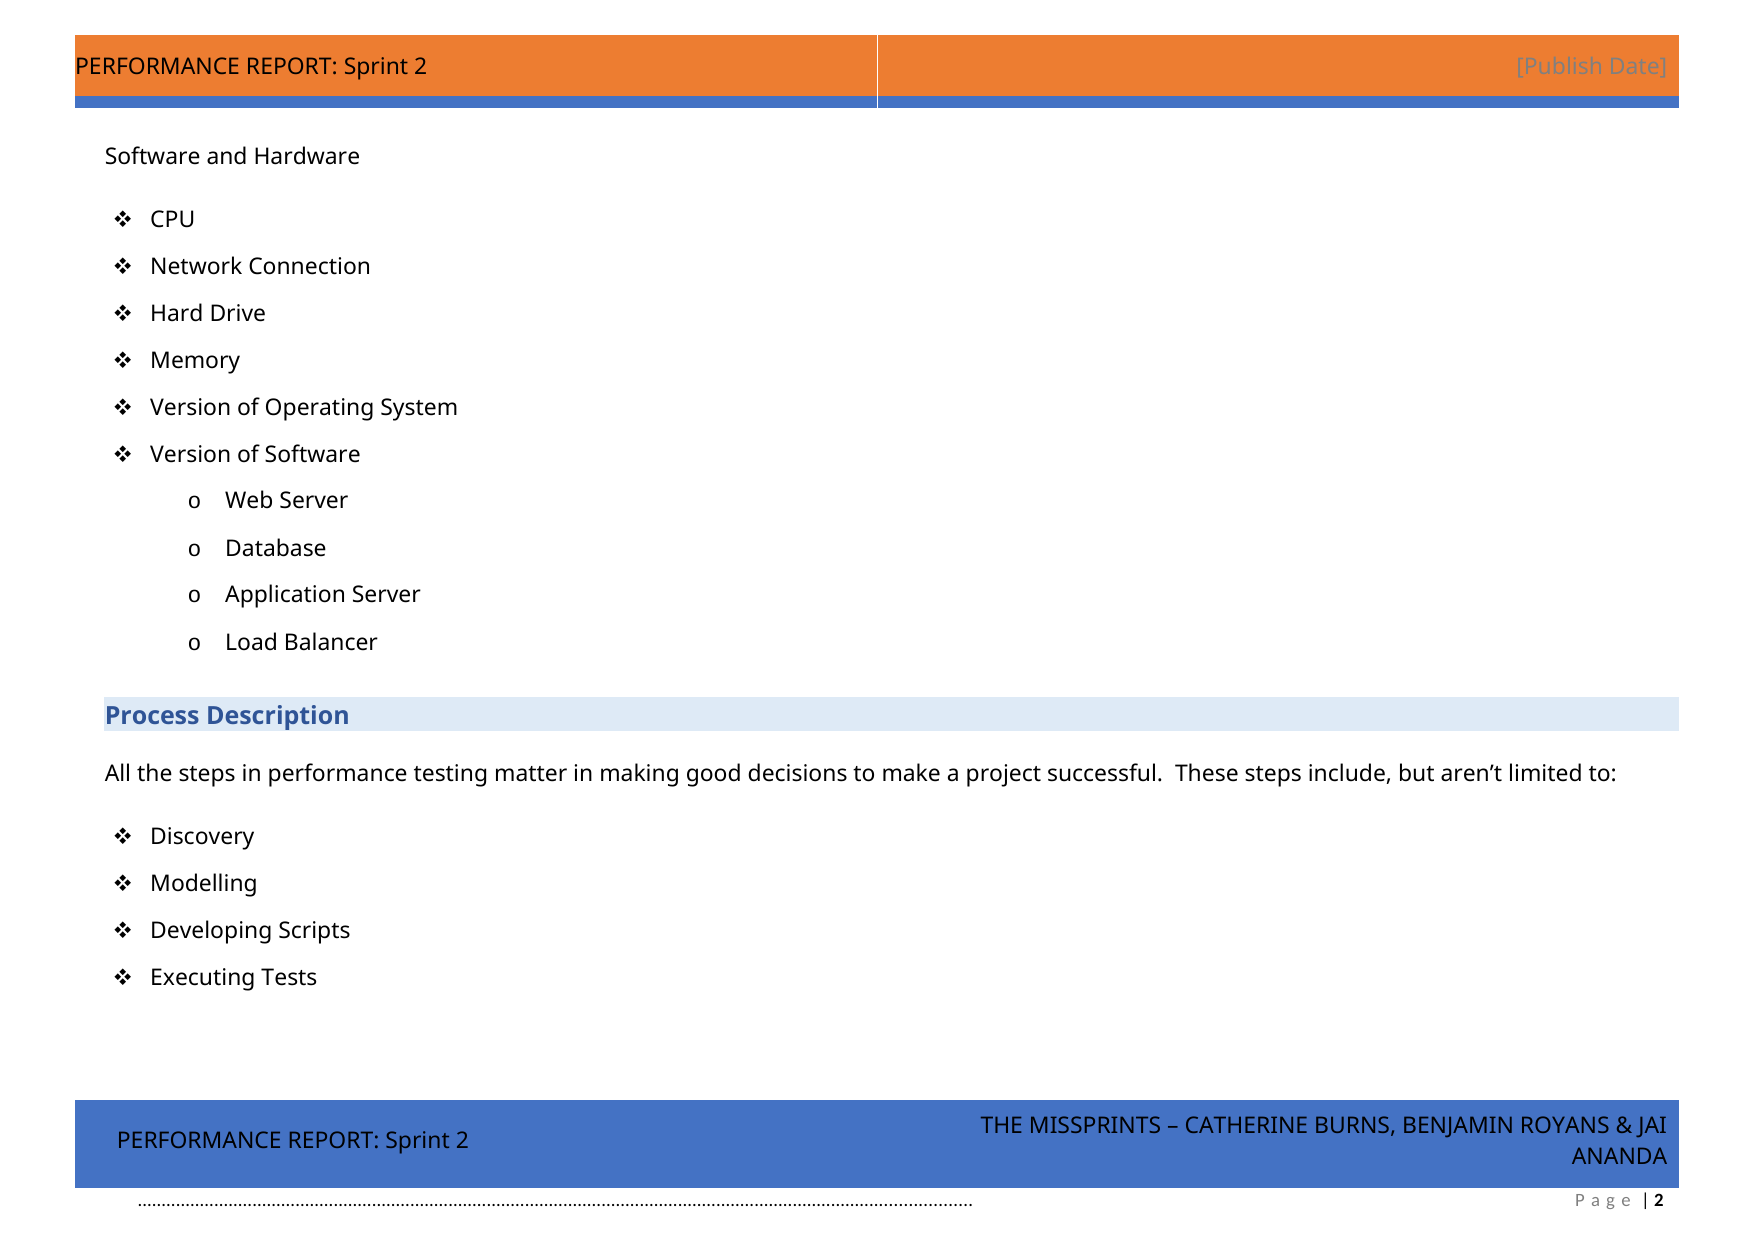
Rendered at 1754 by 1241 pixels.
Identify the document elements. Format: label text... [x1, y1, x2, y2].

list Executing Tests [112, 961, 1679, 992]
list Application Server [187, 578, 1679, 610]
list CPU [112, 203, 1679, 234]
list Memory [112, 344, 1679, 375]
list Hard Drive [112, 297, 1679, 328]
list Version of Software [112, 438, 1679, 469]
text All the steps in performance testing matter in making good decisions to make a project successful. These steps include, but aren’t limited to: [104, 756, 1679, 788]
text Software and Hardware [104, 140, 1679, 171]
list Modelling [112, 867, 1679, 898]
list Load Balancer [187, 625, 1679, 657]
subtitle Process Description [104, 697, 1679, 731]
list Web Server [187, 484, 1679, 516]
list Version of Operating System [112, 391, 1679, 422]
list Discovery [112, 820, 1679, 851]
list Network Connection [112, 250, 1679, 281]
list Developing Scripts [112, 914, 1679, 945]
list Database [187, 531, 1679, 563]
